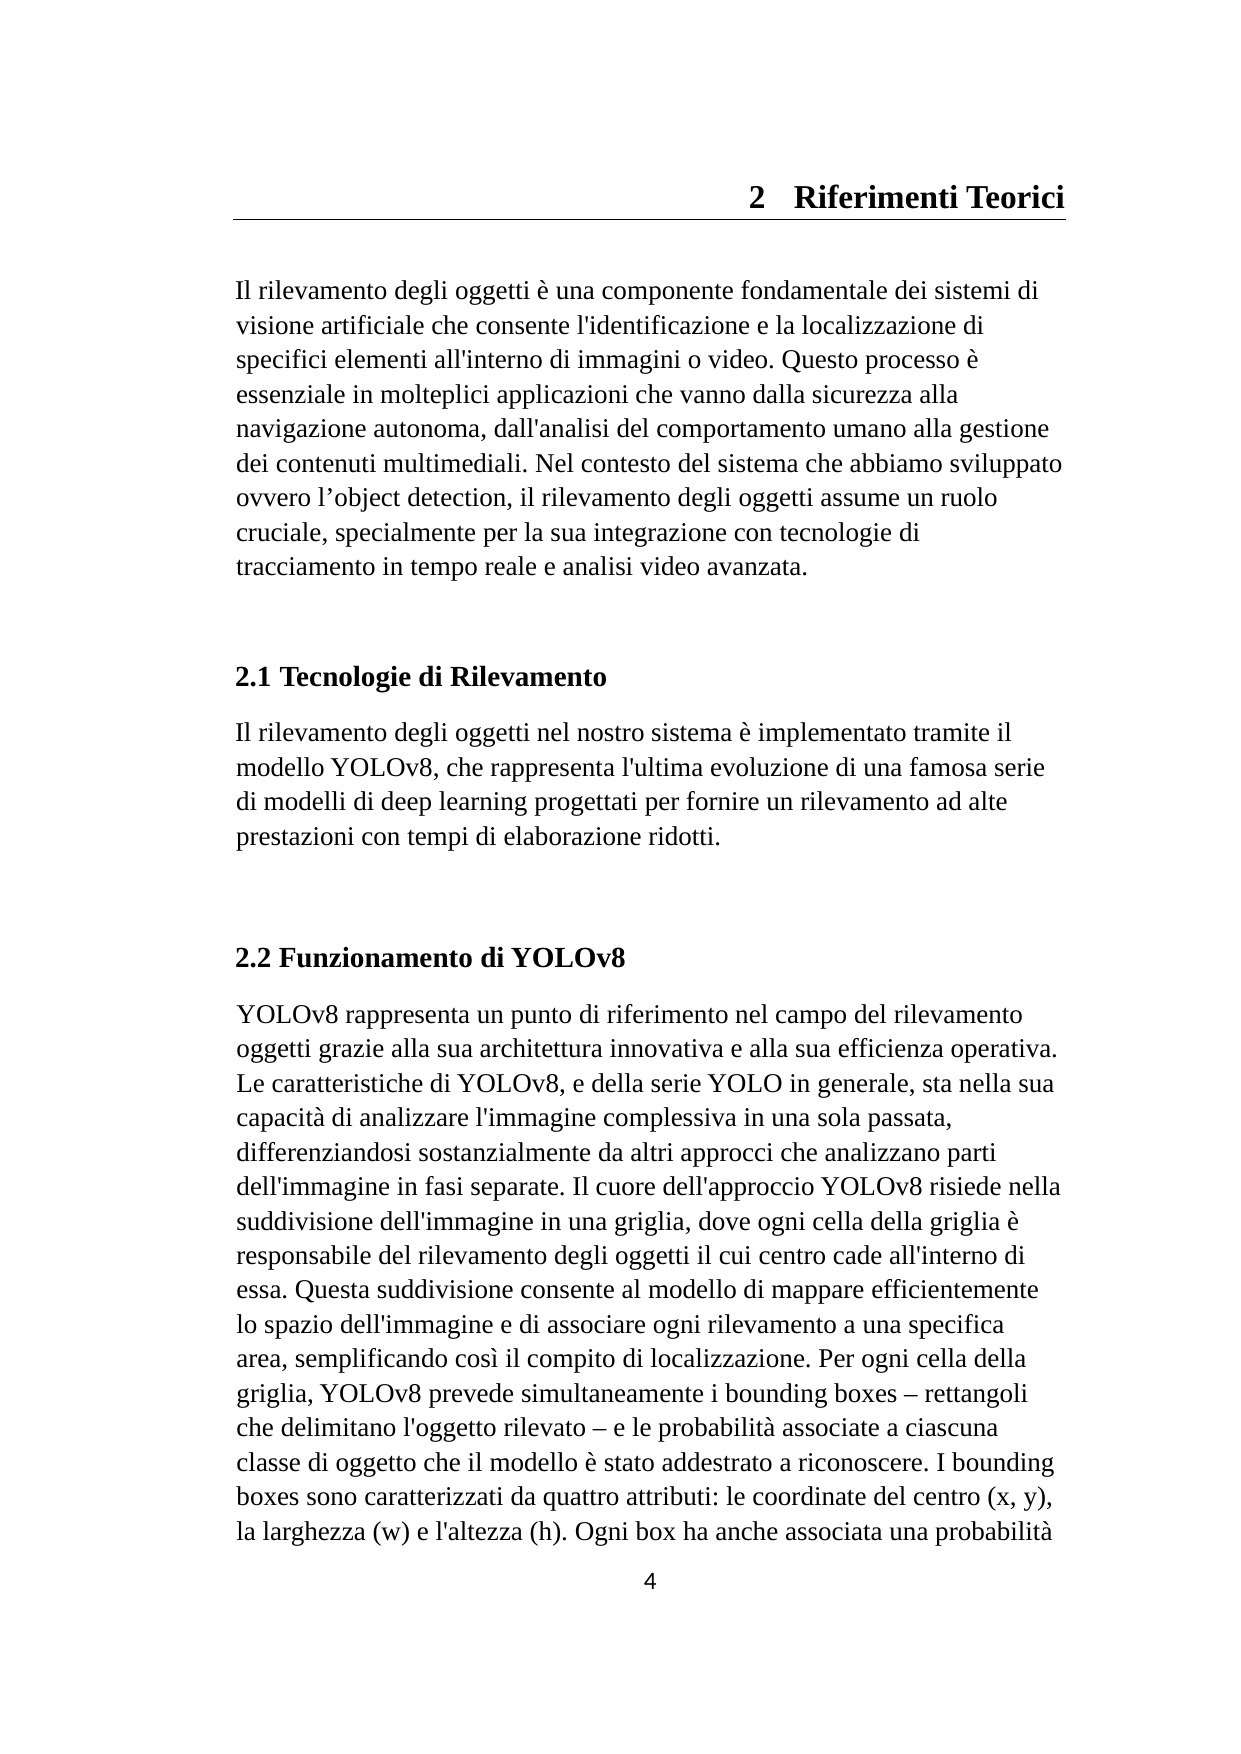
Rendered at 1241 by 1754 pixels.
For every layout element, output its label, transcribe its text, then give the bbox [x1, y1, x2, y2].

subtitle 2.2 Funzionamento di YOLOv8 [235, 940, 1063, 973]
text Il rilevamento degli oggetti nel nostro sistema è implementato tramite il modello YOLOv8, che rappresenta l'ultima evoluzione di una famosa serie di modelli di deep learning progettati per fornire un rilevamento ad alte prestazioni con tempi di elaborazione ridotti. [235, 717, 1063, 851]
list Riferimenti Teorici [569, 177, 1065, 216]
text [236, 998, 1063, 1546]
subtitle 2.1 Tecnologie di Rilevamento [235, 659, 1063, 692]
text Il rilevamento degli oggetti è una componente fondamentale dei sistemi di visione artificiale che consente l'identificazione e la localizzazione di specifici elementi all'interno di immagini o video. Questo processo è essenziale in molteplici applicazioni che vanno dalla sicurezza alla navigazione autonoma, dall'analisi del comportamento umano alla gestione dei contenuti multimediali. Nel contesto del sistema che abbiamo sviluppato ovvero l’object detection, il rilevamento degli oggetti assume un ruolo cruciale, specialmente per la sua integrazione con tecnologie di tracciamento in tempo reale e analisi video avanzata. [235, 274, 1063, 581]
